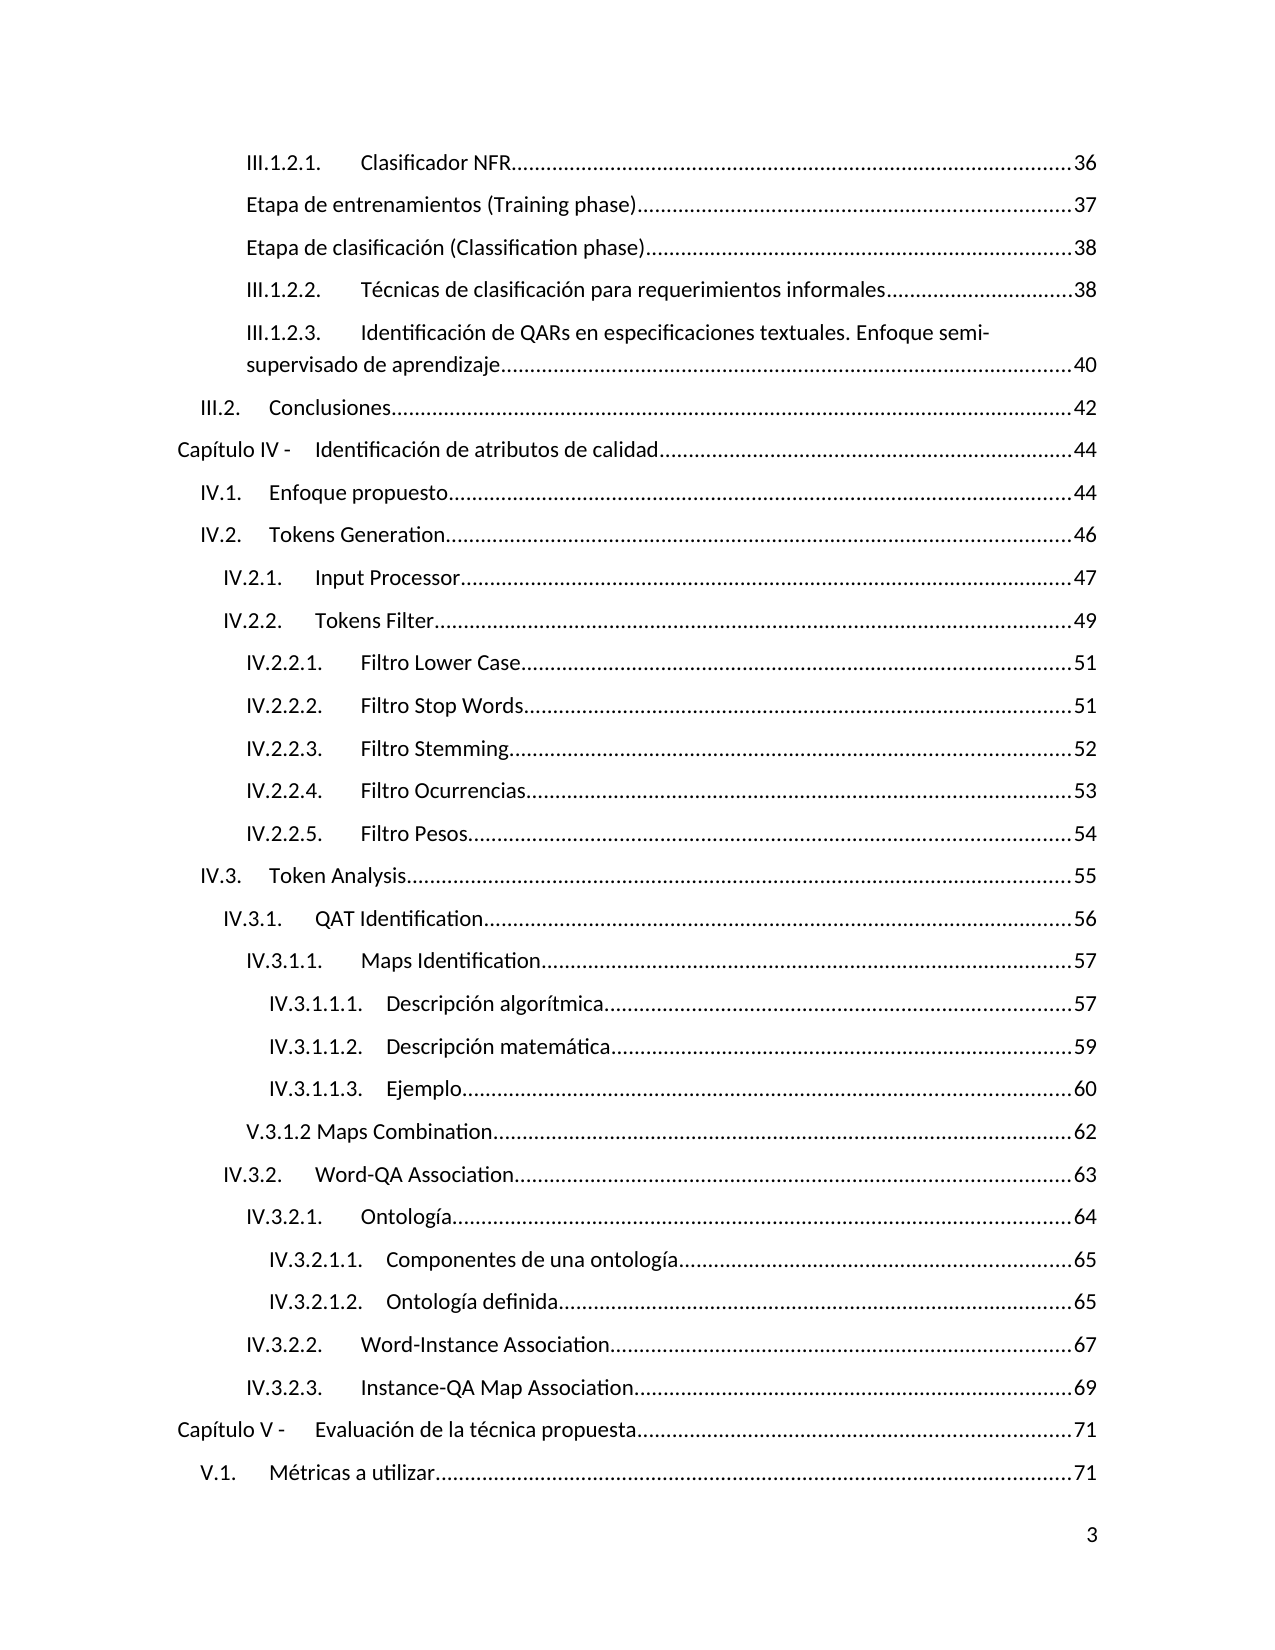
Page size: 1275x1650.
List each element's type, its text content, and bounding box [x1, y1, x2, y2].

text IV.3.2.2. Word-Instance Association. 67 [246, 1330, 1098, 1358]
text IV.2.2.5. Filtro Pesos 54 [246, 819, 1098, 847]
text IV.2. Tokens Generation 46 [200, 521, 1098, 549]
text IV.2.2.1. Filtro Lower Case 51 [246, 648, 1098, 676]
text III.2. Conclusiones 42 [200, 393, 1098, 421]
text IV.3. Token Analysis 55 [200, 861, 1098, 889]
text IV.3.1.1. Maps Identification 57 [246, 947, 1098, 975]
text V.3.1.2 Maps Combination 62 [246, 1117, 1098, 1145]
text IV.3.2.1. Ontología 64 [246, 1202, 1098, 1230]
text III.1.2.2. Técnicas de clasificación para requerimientos informales 38 [246, 275, 1098, 303]
text IV.2.2.2. Filtro Stop Words 51 [246, 691, 1098, 719]
text IV.3.1.1.3. Ejemplo 60 [269, 1074, 1098, 1102]
text IV.2.2. Tokens Filter 49 [223, 606, 1098, 634]
text IV.3.2. Word-QA Association 63 [223, 1160, 1098, 1188]
text Capítulo V - Evaluación de la técnica propuesta 71 [177, 1415, 1098, 1443]
text IV.2.2.4. Filtro Ocurrencias 53 [246, 776, 1098, 804]
text III.1.2.3. Identificación de QARs en especificaciones textuales. Enfoque semi-supervisado de aprendizaje 40 [246, 318, 1098, 378]
text Etapa de entrenamientos (Training phase) 37 [246, 190, 1098, 218]
text Capítulo IV - Identificación de atributos de calidad 44 [177, 435, 1098, 463]
text IV.3.2.3. Instance-QA Map Association 69 [246, 1373, 1098, 1401]
text IV.3.2.1.2. Ontología definida 65 [269, 1287, 1098, 1316]
text IV.3.2.1.1. Componentes de una ontología 65 [269, 1245, 1098, 1273]
text IV.3.1.1.2. Descripción matemática 59 [269, 1032, 1098, 1060]
text IV.2.1. Input Processor 47 [223, 563, 1098, 591]
text IV.3.1. QAT Identification 56 [223, 904, 1098, 932]
text IV.3.1.1.1. Descripción algorítmica 57 [269, 989, 1098, 1017]
text IV.2.2.3. Filtro Stemming 52 [246, 734, 1098, 762]
text V.1. Métricas a utilizar 71 [200, 1458, 1098, 1486]
text IV.1. Enfoque propuesto 44 [200, 478, 1098, 506]
text Etapa de clasificación (Classification phase) 38 [246, 233, 1098, 261]
text III.1.2.1. Clasificador NFR 36 [246, 148, 1098, 176]
